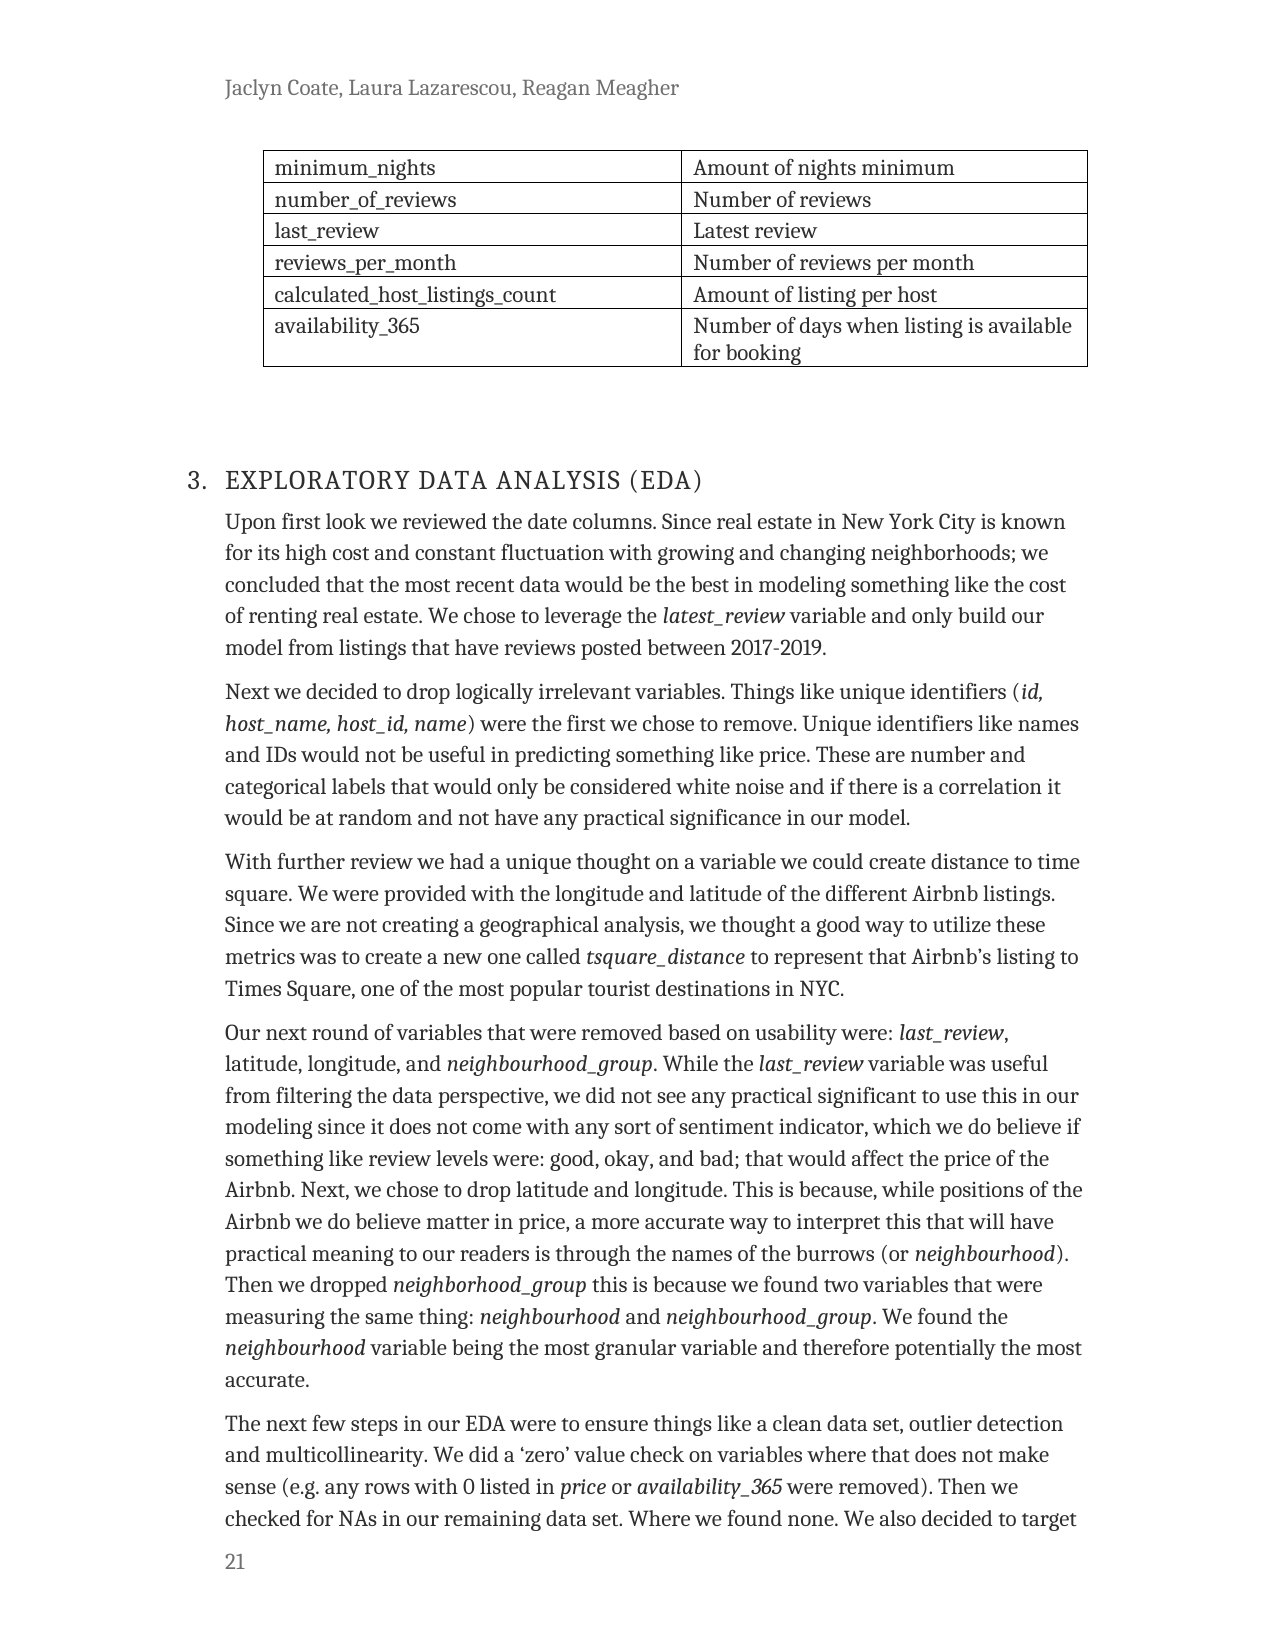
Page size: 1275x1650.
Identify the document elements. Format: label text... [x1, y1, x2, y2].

table_cell Latest review [682, 214, 1087, 245]
table_cell availability_365 [264, 309, 681, 366]
table_cell calculated_host_listings_count [264, 277, 681, 308]
subtitle Exploratory data analysis (EDA) [187, 465, 1087, 496]
subtitle Our next round of variables that were removed based on usability were: last_review, latitude, longitude, and neighbourhood_group. While the last_review variable was useful from filtering the data perspective, we did not see any practical significant to use this in our modeling since it does not come with any sort of sentiment indicator, which we do believe if something like review levels were: good, okay, and bad; that would affect the price of the Airbnb. Next, we chose to drop latitude and longitude. This is because, while positions of the Airbnb we do believe matter in price, a more accurate way to interpret this that will have practical meaning to our readers is through the names of the burrows (or neighbourhood). Then we dropped neighborhood_group this is because we found two variables that were measuring the same thing: neighbourhood and neighbourhood_group. We found the neighbourhood variable being the most granular variable and therefore potentially the most accurate. [225, 1019, 1087, 1393]
table_cell Number of days when listing is available for booking [682, 309, 1087, 366]
subtitle Next we decided to drop logically irrelevant variables. Things like unique identifiers (id, host_name, host_id, name) were the first we chose to remove. Unique identifiers like names and IDs would not be useful in predicting something like price. These are number and categorical labels that would only be considered white noise and if there is a correlation it would be at random and not have any practical significance in our model. [225, 679, 1087, 831]
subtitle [225, 1411, 1087, 1532]
table_cell last_review [264, 214, 681, 245]
table_cell Number of reviews [682, 183, 1087, 213]
table_cell Amount of listing per host [682, 277, 1087, 308]
table_cell number_of_reviews [264, 183, 681, 213]
subtitle With further review we had a unique thought on a variable we could create distance to time square. We were provided with the longitude and latitude of the different Airbnb listings. Since we are not creating a geographical analysis, we thought a good way to utilize these metrics was to create a new one called tsquare_distance to represent that Airbnb’s listing to Times Square, one of the most popular tourist destinations in NYC. [225, 849, 1087, 1002]
subtitle Upon first look we reviewed the date columns. Since real estate in New York City is known for its high cost and constant fluctuation with growing and changing neighborhoods; we concluded that the most recent data would be the best in modeling something like the cost of renting real estate. We chose to leverage the latest_review variable and only build our model from listings that have reviews posted between 2017-2019. [225, 508, 1087, 661]
table_cell minimum_nights [264, 151, 681, 182]
table_cell Number of reviews per month [682, 246, 1087, 276]
table_cell Amount of nights minimum [682, 151, 1087, 182]
table_cell reviews_per_month [264, 246, 681, 276]
